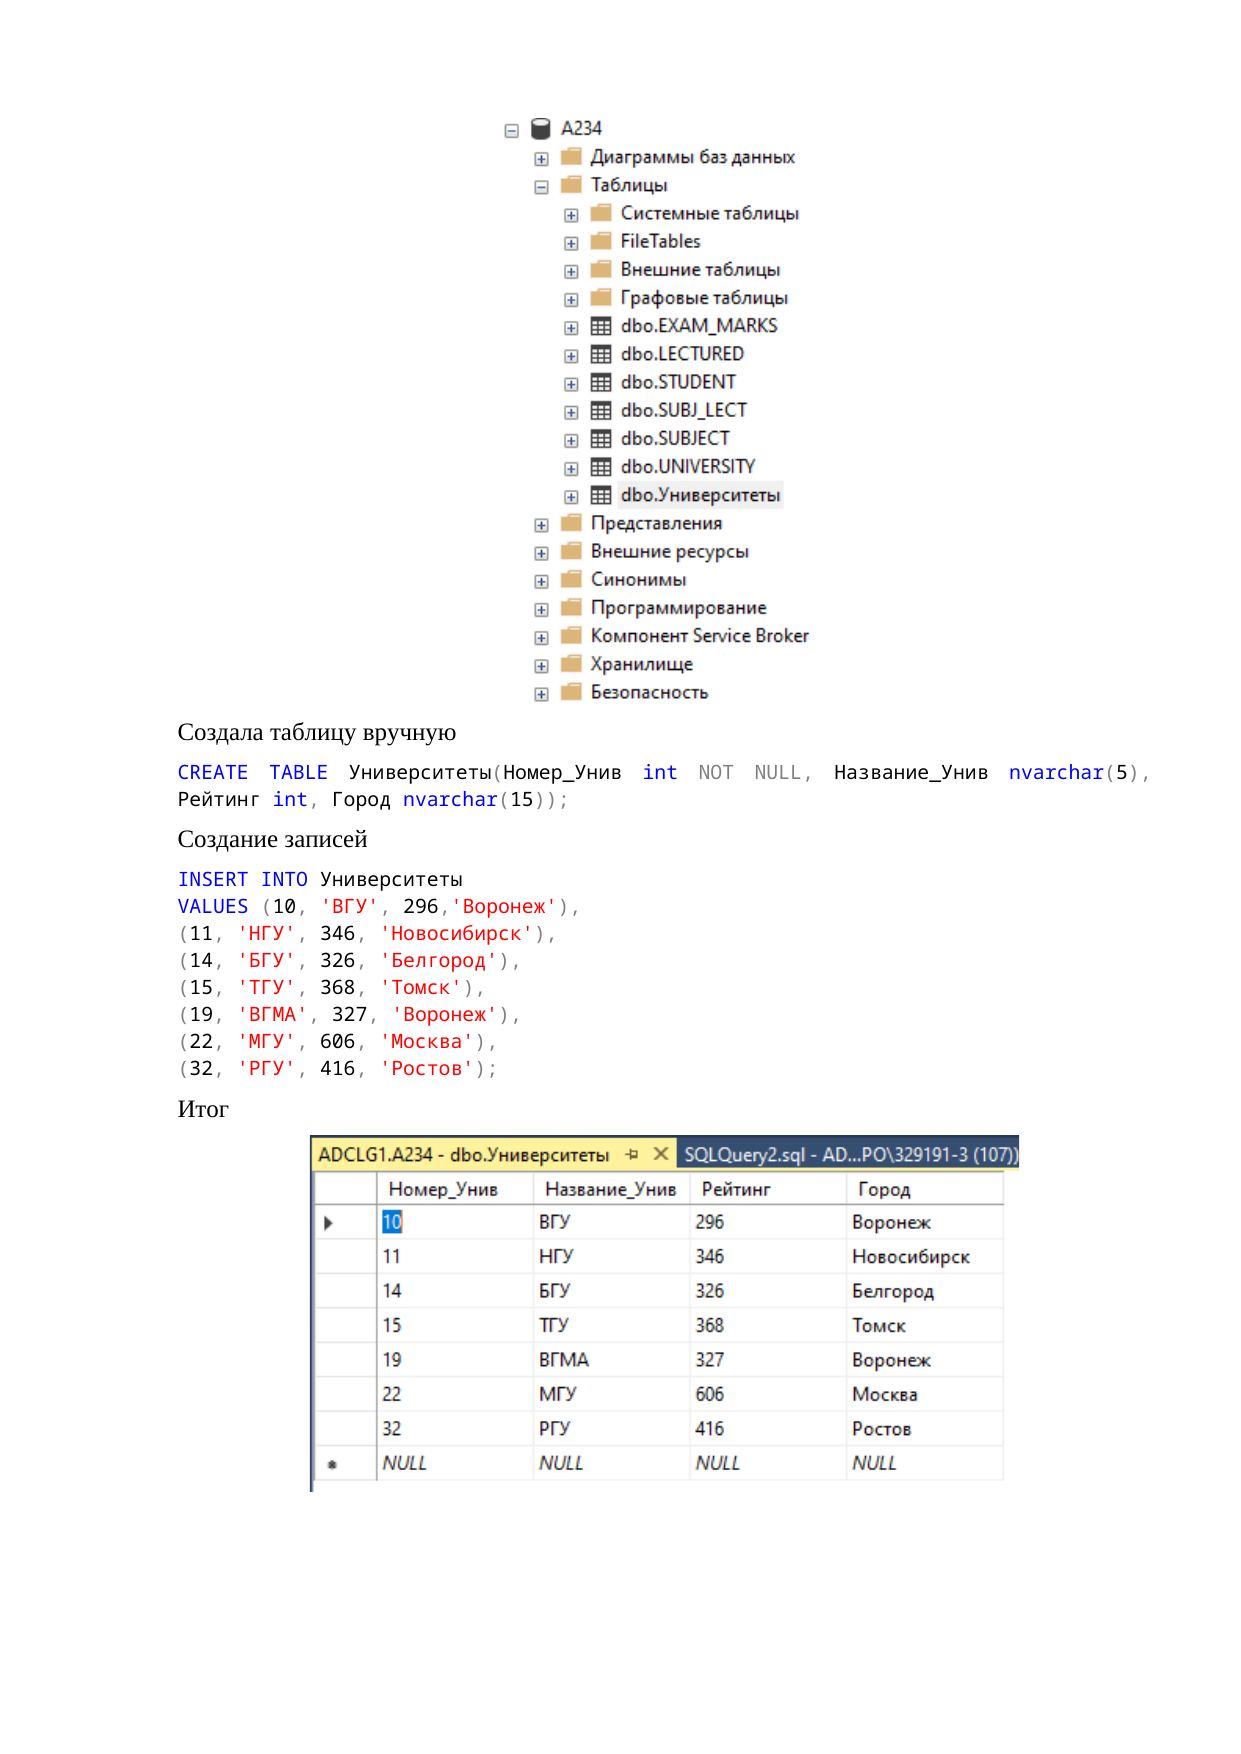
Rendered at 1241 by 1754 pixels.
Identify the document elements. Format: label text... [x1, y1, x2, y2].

text Создала таблицу вручную [177, 717, 1152, 745]
picture [494, 118, 834, 705]
text INSERT INTO Университеты [177, 866, 1152, 893]
text (32, 'РГУ', 416, 'Ростов'); [177, 1054, 1152, 1081]
text VALUES (10, 'ВГУ', 296,'Воронеж'), [177, 893, 1152, 919]
text Итог [177, 1094, 1152, 1123]
text CREATE TABLE Университеты(Номер_Унив int NOT NULL, Название_Унив nvarchar(5), Рейтинг int, Город nvarchar(15)); [177, 758, 1152, 812]
text (19, 'ВГМА', 327, 'Воронеж'), [177, 1001, 1152, 1027]
text (22, 'МГУ', 606, 'Москва'), [177, 1027, 1152, 1054]
picture [309, 1135, 1020, 1492]
text (14, 'БГУ', 326, 'Белгород'), [177, 947, 1152, 973]
text Создание записей [177, 824, 1152, 853]
text (15, 'ТГУ', 368, 'Томск'), [177, 973, 1152, 1001]
text (11, 'НГУ', 346, 'Новосибирск'), [177, 919, 1152, 947]
